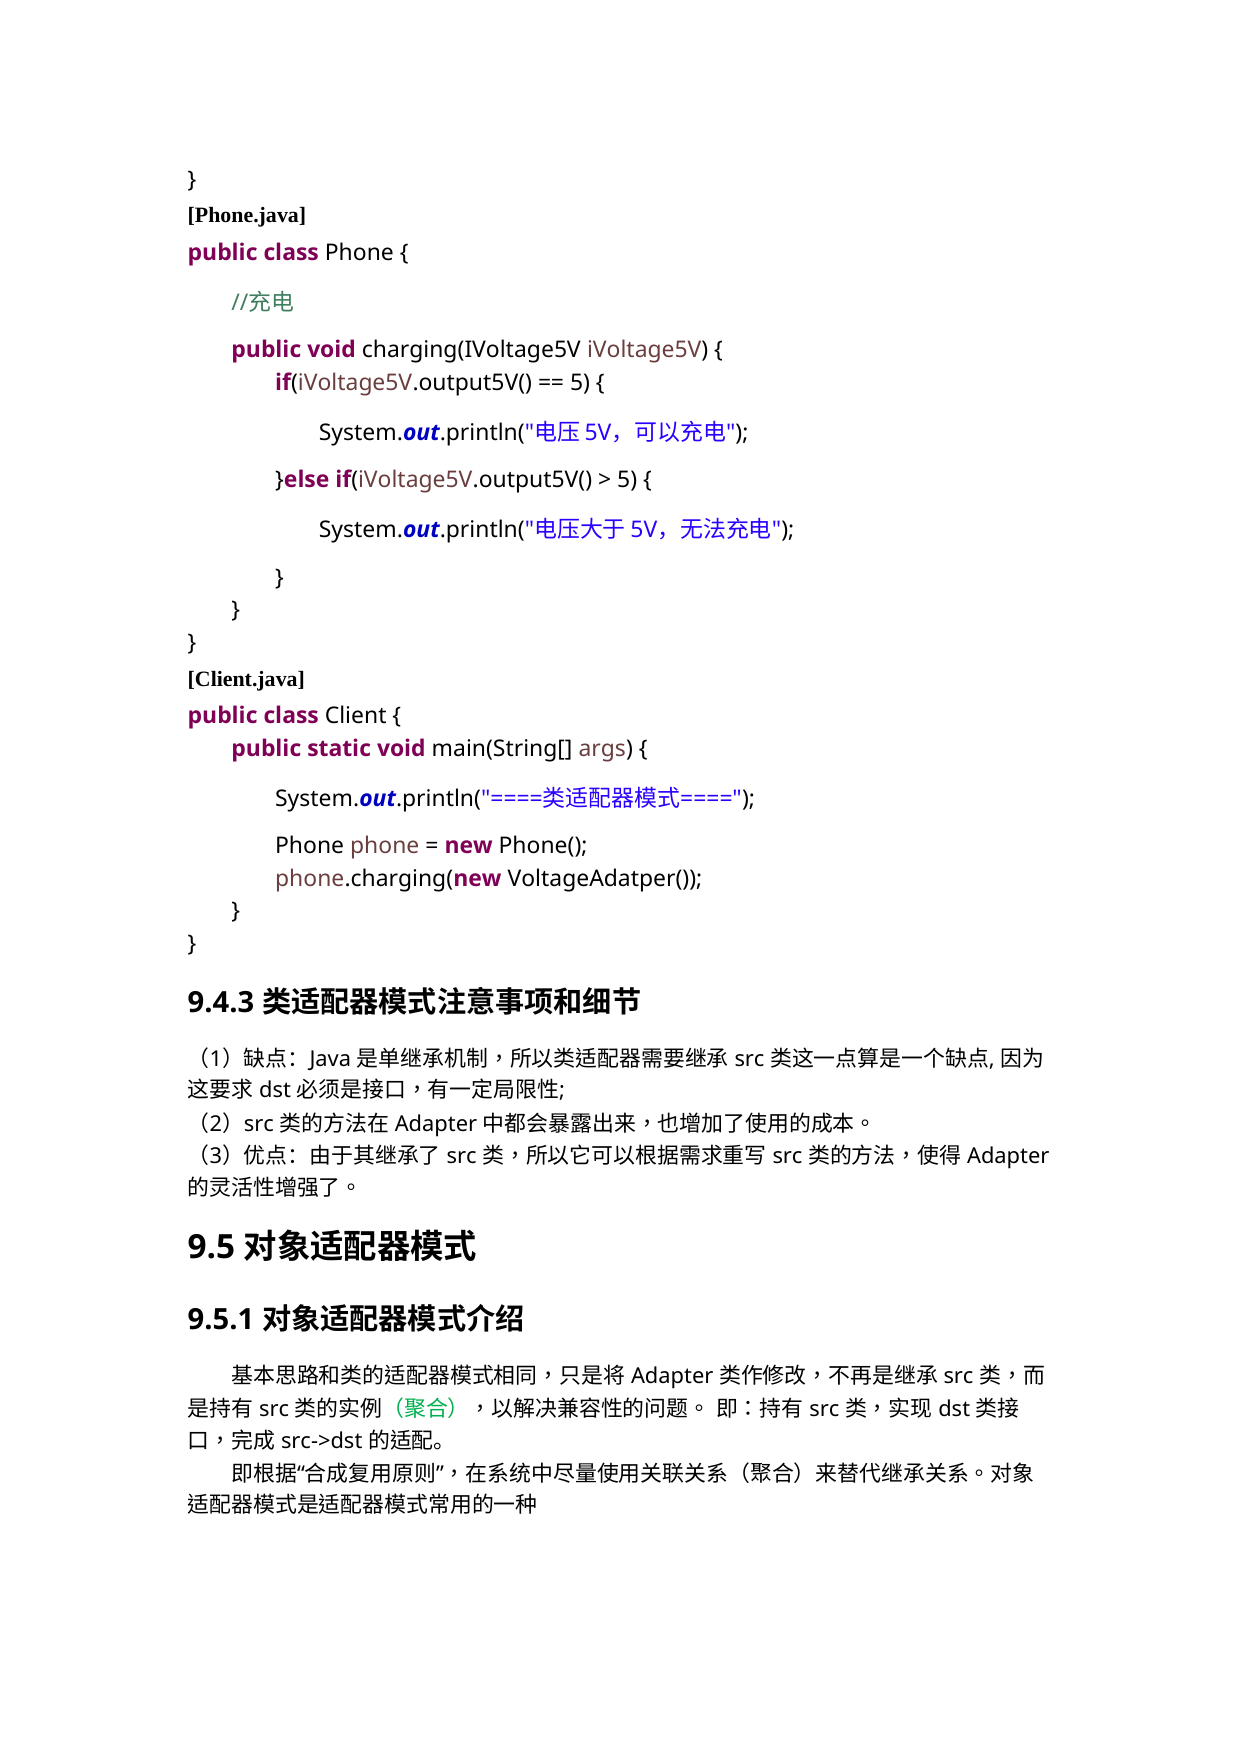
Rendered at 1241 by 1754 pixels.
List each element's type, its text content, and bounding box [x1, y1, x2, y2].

text } [187, 162, 1053, 194]
text public class Phone { [187, 235, 1053, 268]
text Phone phone = new Phone(); [187, 829, 1053, 861]
text //充电 [187, 268, 1053, 333]
subtitle 9.5.1 对象适配器模式介绍 [187, 1284, 1053, 1349]
text System.out.println("====类适配器模式===="); [187, 764, 1053, 829]
text } [187, 593, 1053, 625]
text （2）src 类的方法在 Adapter 中都会暴露出来，也增加了使用的成本。 [187, 1105, 1053, 1138]
text System.out.println("电压大于5V，无法充电"); [187, 495, 1053, 560]
text 基本思路和类的适配器模式相同，只是将 Adapter 类作修改，不再是继承 src 类，而是持有 src 类的实例（聚合），以解决兼容性的问题。 即：持有 src 类，实现 dst 类接口，完成 src->dst 的适配。 [187, 1358, 1053, 1455]
text if(iVoltage5V.output5V() == 5) { [187, 365, 1053, 398]
text 即根据“合成复用原则”，在系统中尽量使用关联关系（聚合）来替代继承关系。对象适配器模式是适配器模式常用的一种 [187, 1455, 1053, 1520]
subtitle [Phone.java] [187, 199, 1053, 231]
subtitle 9.4.3 类适配器模式注意事项和细节 [187, 967, 1053, 1032]
text phone.charging(new VoltageAdatper()); [187, 861, 1053, 894]
text public static void main(String[] args) { [187, 731, 1053, 764]
text }else if(iVoltage5V.output5V() > 5) { [187, 463, 1053, 495]
subtitle [Client.java] [187, 662, 1053, 694]
text public class Client { [187, 699, 1053, 731]
text } [187, 926, 1053, 959]
text } [187, 560, 1053, 593]
text （1）缺点：Java 是单继承机制，所以类适配器需要继承 src 类这一点算是一个缺点, 因为这要求 dst 必须是接口，有一定局限性; [187, 1040, 1053, 1105]
text } [187, 625, 1053, 658]
subtitle 9.5 对象适配器模式 [187, 1211, 1053, 1276]
text System.out.println("电压5V，可以充电"); [187, 398, 1053, 463]
text } [187, 894, 1053, 926]
text public void charging(IVoltage5V iVoltage5V) { [187, 333, 1053, 365]
text （3）优点：由于其继承了 src 类，所以它可以根据需求重写 src 类的方法，使得 Adapter 的灵活性增强了。 [187, 1138, 1053, 1203]
